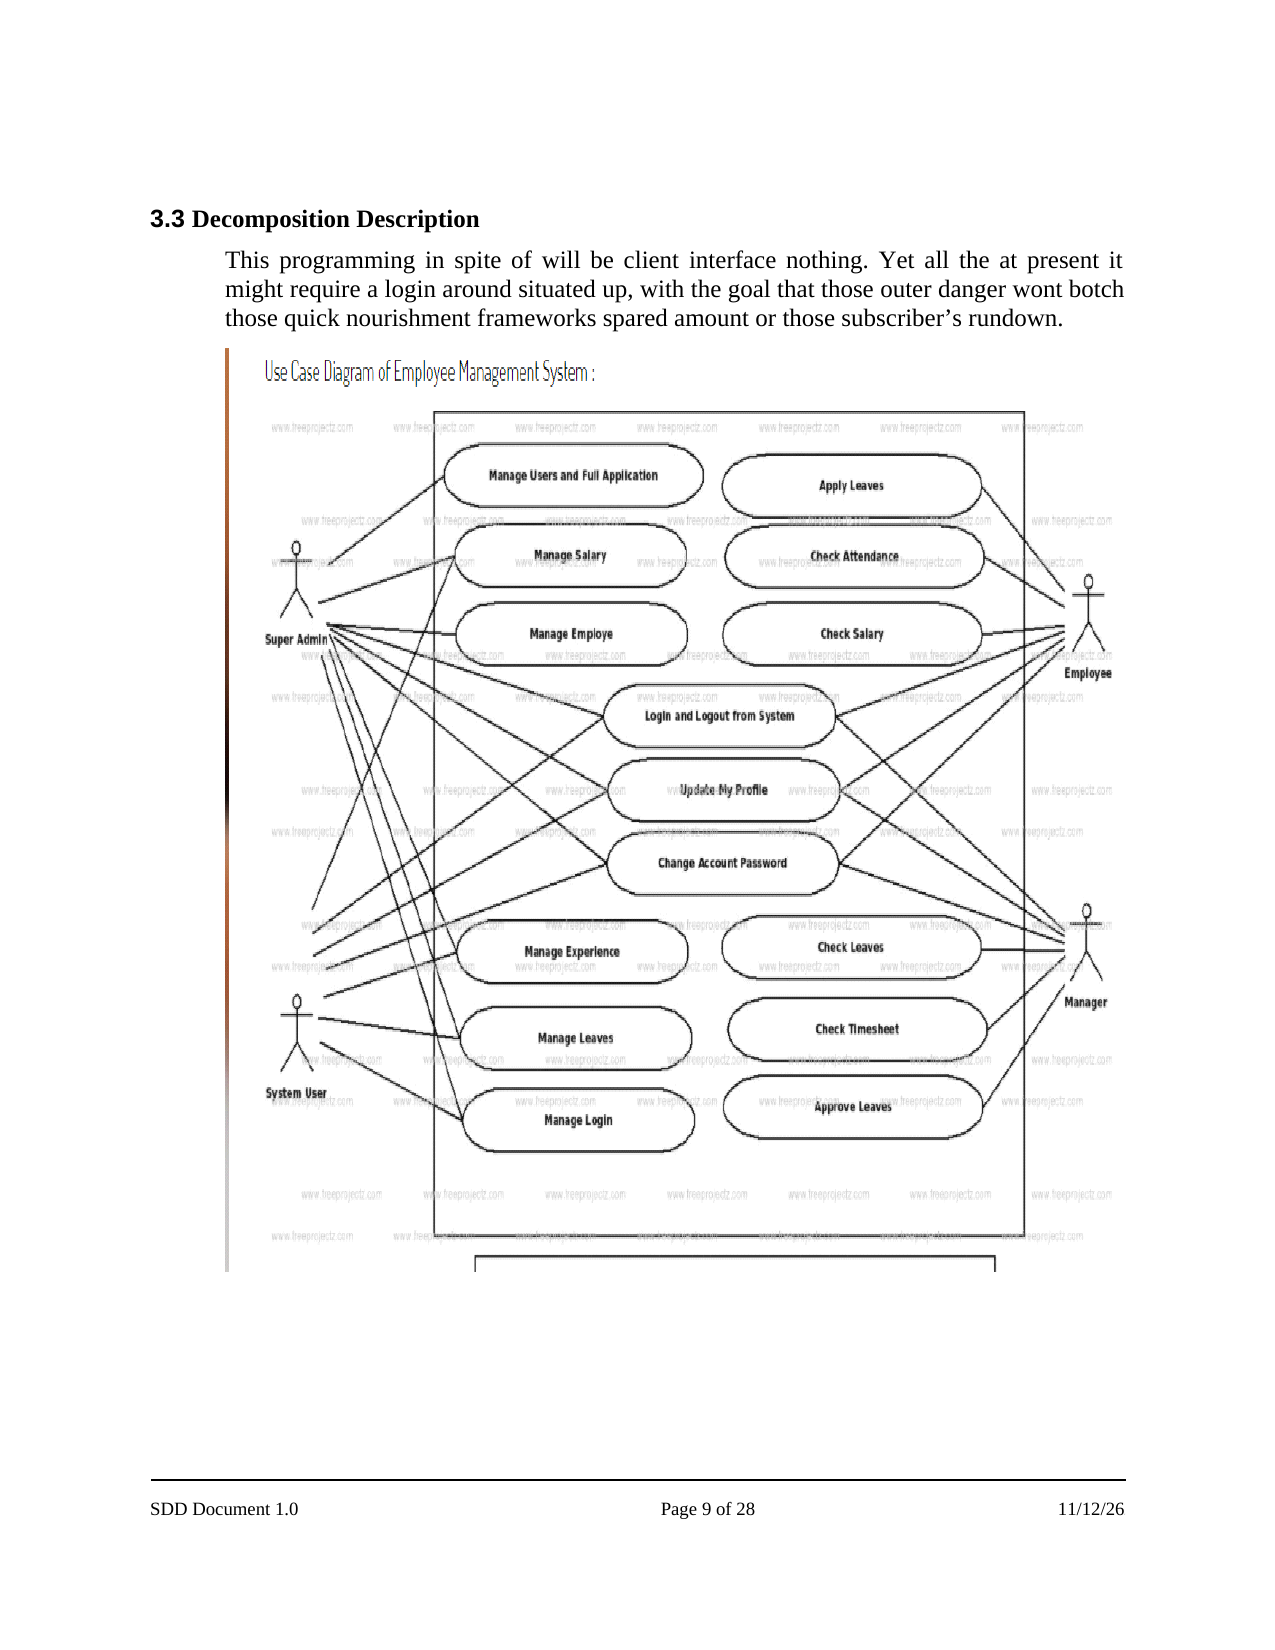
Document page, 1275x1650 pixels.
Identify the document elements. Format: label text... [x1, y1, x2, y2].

picture [225, 348, 1148, 1272]
text 3.3 Decomposition Description [150, 204, 1125, 233]
text This programming in spite of will be client interface nothing. Yet all the at present it might require a login around situated up, with the goal that those outer danger wont botch those quick nourishment frameworks spared amount or those subscriber’s rundown. [225, 245, 1125, 331]
